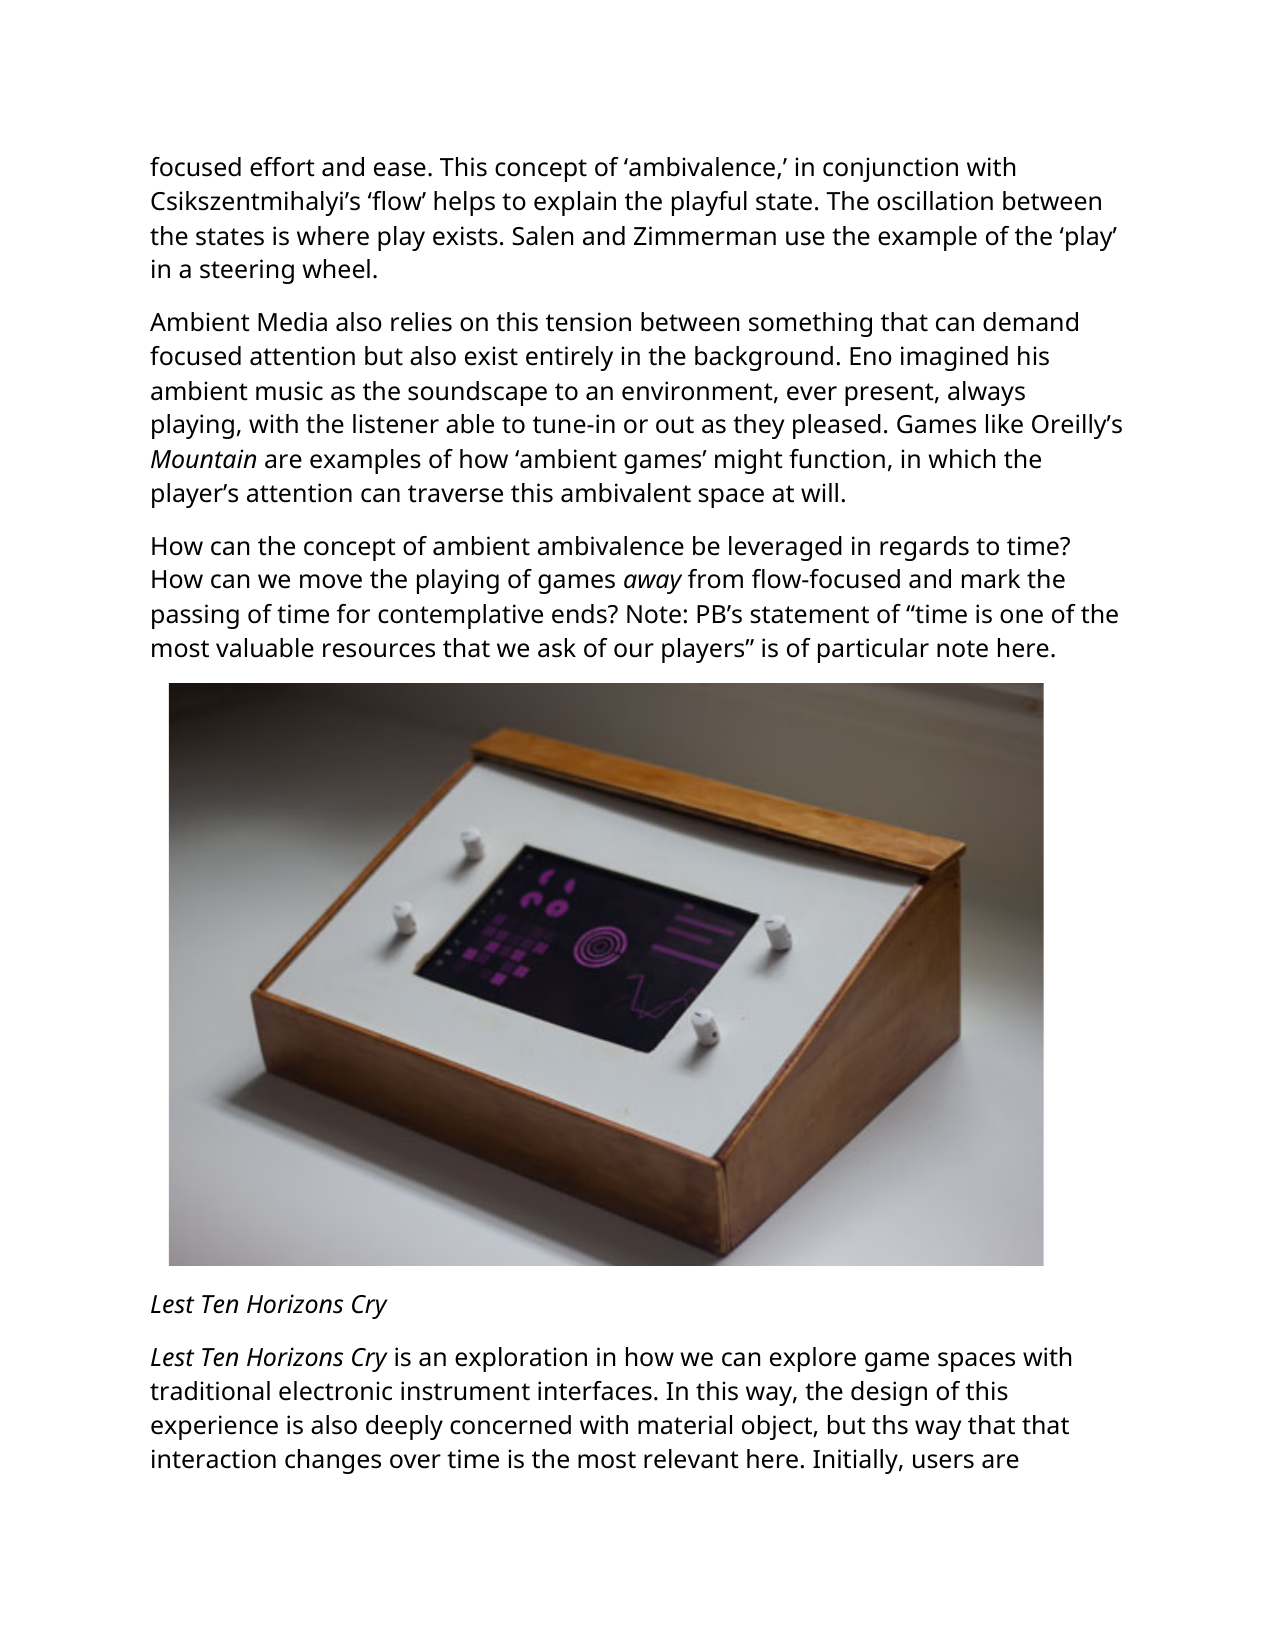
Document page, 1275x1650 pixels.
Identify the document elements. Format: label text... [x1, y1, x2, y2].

text How can the concept of ambient ambivalence be leveraged in regards to time? How can we move the playing of games away from flow-focused and mark the passing of time for contemplative ends? Note: PB’s statement of “time is one of the most valuable resources that we ask of our players” is of particular note here. [150, 528, 1125, 664]
picture [168, 683, 1044, 1266]
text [150, 150, 1125, 286]
text Ambient Media also relies on this tension between something that can demand focused attention but also exist entirely in the background. Eno imagined his ambient music as the soundscape to an environment, ever present, always playing, with the listener able to tune-in or out as they pleased. Games like Oreilly’s Mountain are examples of how ‘ambient games’ might function, in which the player’s attention can traverse this ambivalent space at will. [150, 305, 1125, 509]
text Lest Ten Horizons Cry [150, 1287, 1125, 1321]
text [150, 1339, 1125, 1476]
